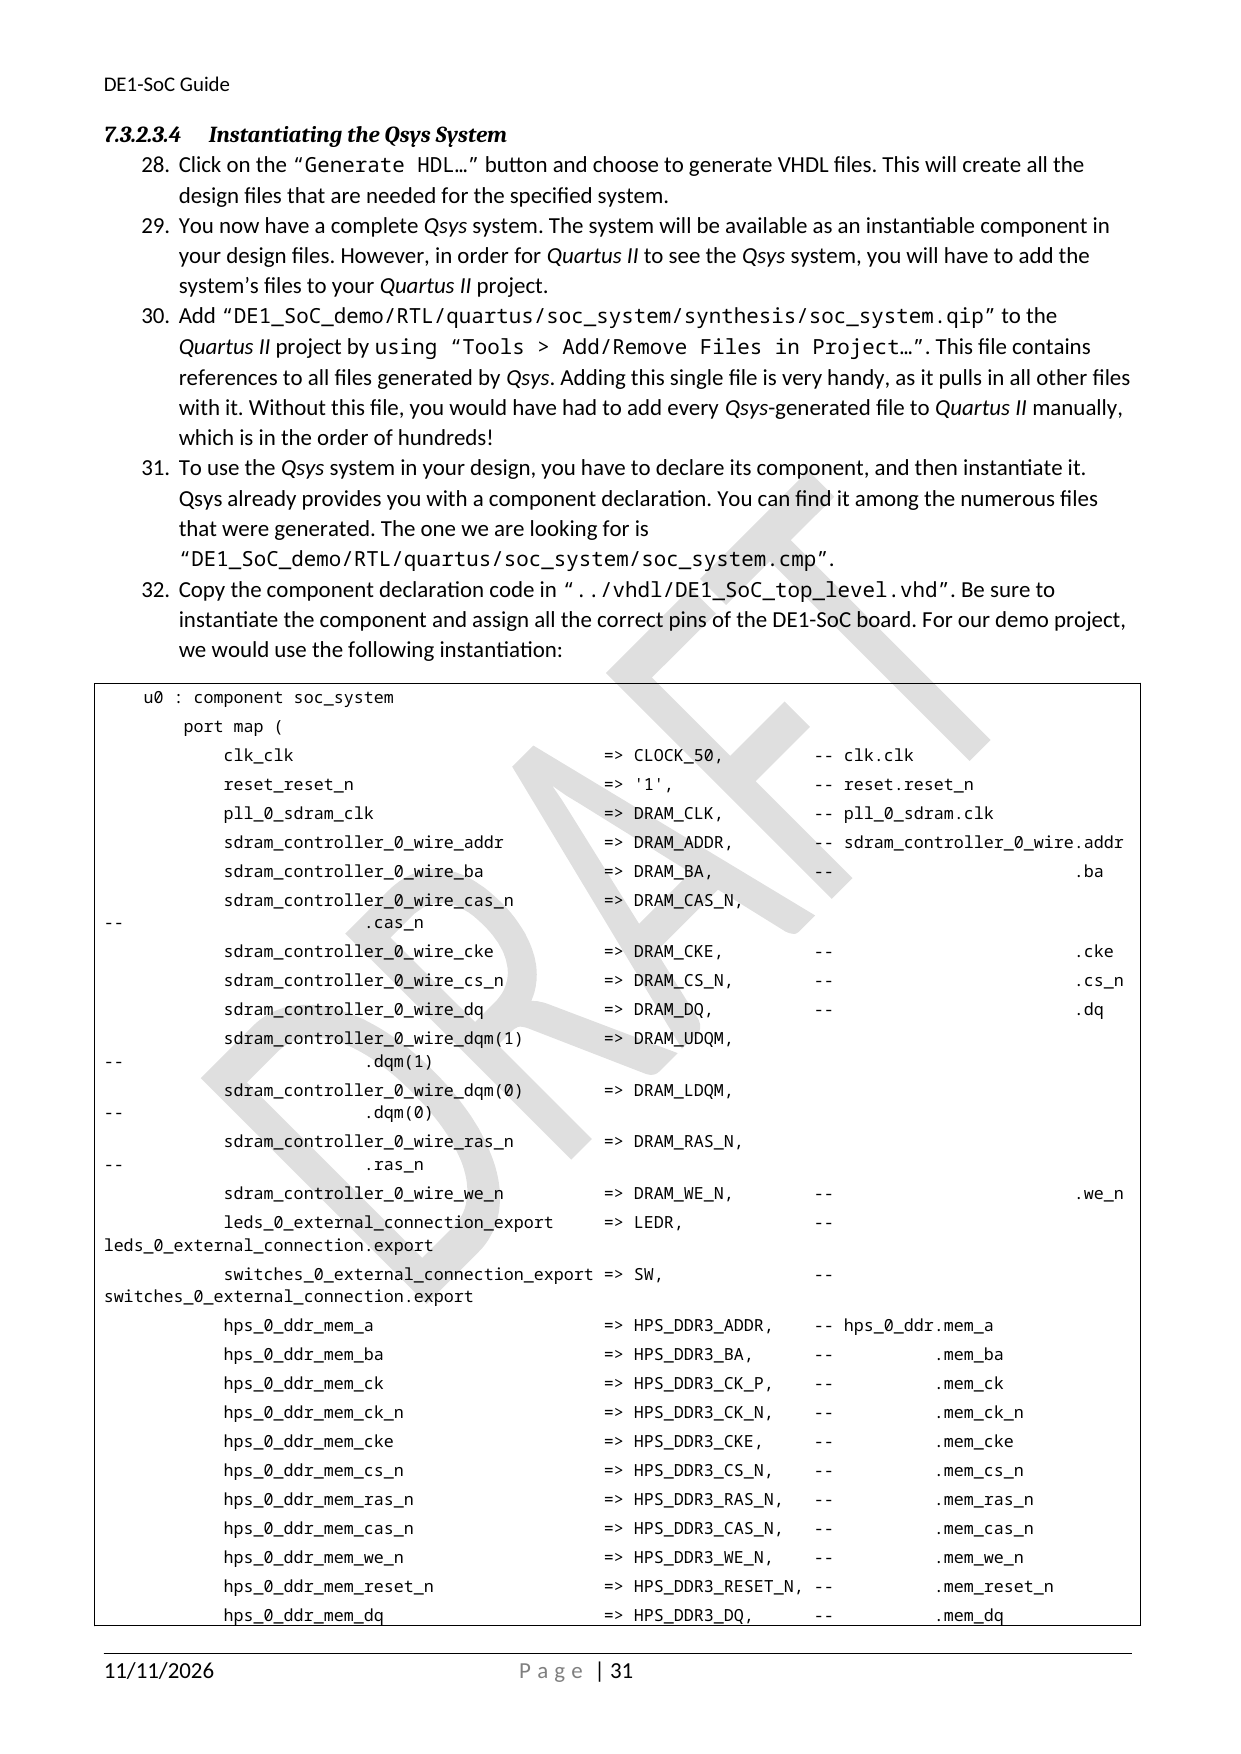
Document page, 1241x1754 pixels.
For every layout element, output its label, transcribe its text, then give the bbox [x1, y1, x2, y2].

text sdram_controller_0_wire_dqm(1) => DRAM_UDQM, -- .dqm(1) [95, 1024, 1140, 1072]
text hps_0_ddr_mem_ck_n => HPS_DDR3_CK_N, -- .mem_ck_n [95, 1398, 1140, 1424]
list To use the Qsys system in your design, you have to declare its component, and then instantiate it. Qsys already provides you with a component declaration. You can find it among the numerous files that were generated. The one we are looking for is “DE1_SoC_demo/RTL/quartus/soc_system/soc_system.cmp”. [141, 453, 1132, 572]
text hps_0_ddr_mem_ba => HPS_DDR3_BA, -- .mem_ba [95, 1340, 1140, 1366]
text hps_0_ddr_mem_cke => HPS_DDR3_CKE, -- .mem_cke [95, 1427, 1140, 1453]
text hps_0_ddr_mem_cas_n => HPS_DDR3_CAS_N, -- .mem_cas_n [95, 1514, 1140, 1539]
text pll_0_sdram_clk => DRAM_CLK, -- pll_0_sdram.clk [95, 798, 1140, 824]
text sdram_controller_0_wire_cke => DRAM_CKE, -- .cke [95, 937, 1140, 963]
text sdram_controller_0_wire_dq => DRAM_DQ, -- .dq [95, 995, 1140, 1021]
text sdram_controller_0_wire_cs_n => DRAM_CS_N, -- .cs_n [95, 966, 1140, 992]
list Copy the component declaration code in “../vhdl/DE1_SoC_top_level.vhd”. Be sure to instantiate the component and assign all the correct pins of the DE1-SoC board. For our demo project, we would use the following instantiation: [141, 575, 1132, 663]
text port map ( [95, 711, 1140, 737]
text switches_0_external_connection_export => SW, -- switches_0_external_connection.export [95, 1259, 1140, 1308]
list Click on the “Generate HDL…” button and choose to generate VHDL files. This will create all the design files that are needed for the specified system. [141, 150, 1132, 209]
text hps_0_ddr_mem_reset_n => HPS_DDR3_RESET_N, -- .mem_reset_n [95, 1572, 1140, 1597]
subtitle Instantiating the Qsys System [103, 122, 1132, 148]
text u0 : component soc_system [95, 684, 1140, 708]
text sdram_controller_0_wire_ras_n => DRAM_RAS_N, -- .ras_n [95, 1127, 1140, 1176]
text hps_0_ddr_mem_dq => HPS_DDR3_DQ, -- .mem_dq [95, 1601, 1140, 1625]
text reset_reset_n => '1', -- reset.reset_n [95, 769, 1140, 795]
text sdram_controller_0_wire_ba => DRAM_BA, -- .ba [95, 856, 1140, 882]
list You now have a complete Qsys system. The system will be available as an instantiable component in your design files. However, in order for Quartus II to see the Qsys system, you will have to add the system’s files to your Quartus II project. [141, 211, 1132, 299]
list Add “DE1_SoC_demo/RTL/quartus/soc_system/synthesis/soc_system.qip” to the Quartus II project by using “Tools > Add/Remove Files in Project…”. This file contains references to all files generated by Qsys. Adding this single file is very handy, as it pulls in all other files with it. Without this file, you would have had to add every Qsys-generated file to Quartus II manually, which is in the order of hundreds! [141, 302, 1132, 451]
text hps_0_ddr_mem_cs_n => HPS_DDR3_CS_N, -- .mem_cs_n [95, 1456, 1140, 1482]
text sdram_controller_0_wire_cas_n => DRAM_CAS_N, -- .cas_n [95, 885, 1140, 934]
text hps_0_ddr_mem_ck => HPS_DDR3_CK_P, -- .mem_ck [95, 1369, 1140, 1395]
text sdram_controller_0_wire_dqm(0) => DRAM_LDQM, -- .dqm(0) [95, 1075, 1140, 1124]
text hps_0_ddr_mem_a => HPS_DDR3_ADDR, -- hps_0_ddr.mem_a [95, 1311, 1140, 1337]
text sdram_controller_0_wire_we_n => DRAM_WE_N, -- .we_n [95, 1179, 1140, 1204]
text hps_0_ddr_mem_ras_n => HPS_DDR3_RAS_N, -- .mem_ras_n [95, 1485, 1140, 1511]
text leds_0_external_connection_export => LEDR, -- leds_0_external_connection.export [95, 1208, 1140, 1256]
text sdram_controller_0_wire_addr => DRAM_ADDR, -- sdram_controller_0_wire.addr [95, 827, 1140, 853]
text hps_0_ddr_mem_we_n => HPS_DDR3_WE_N, -- .mem_we_n [95, 1543, 1140, 1568]
text clk_clk => CLOCK_50, -- clk.clk [95, 740, 1140, 766]
